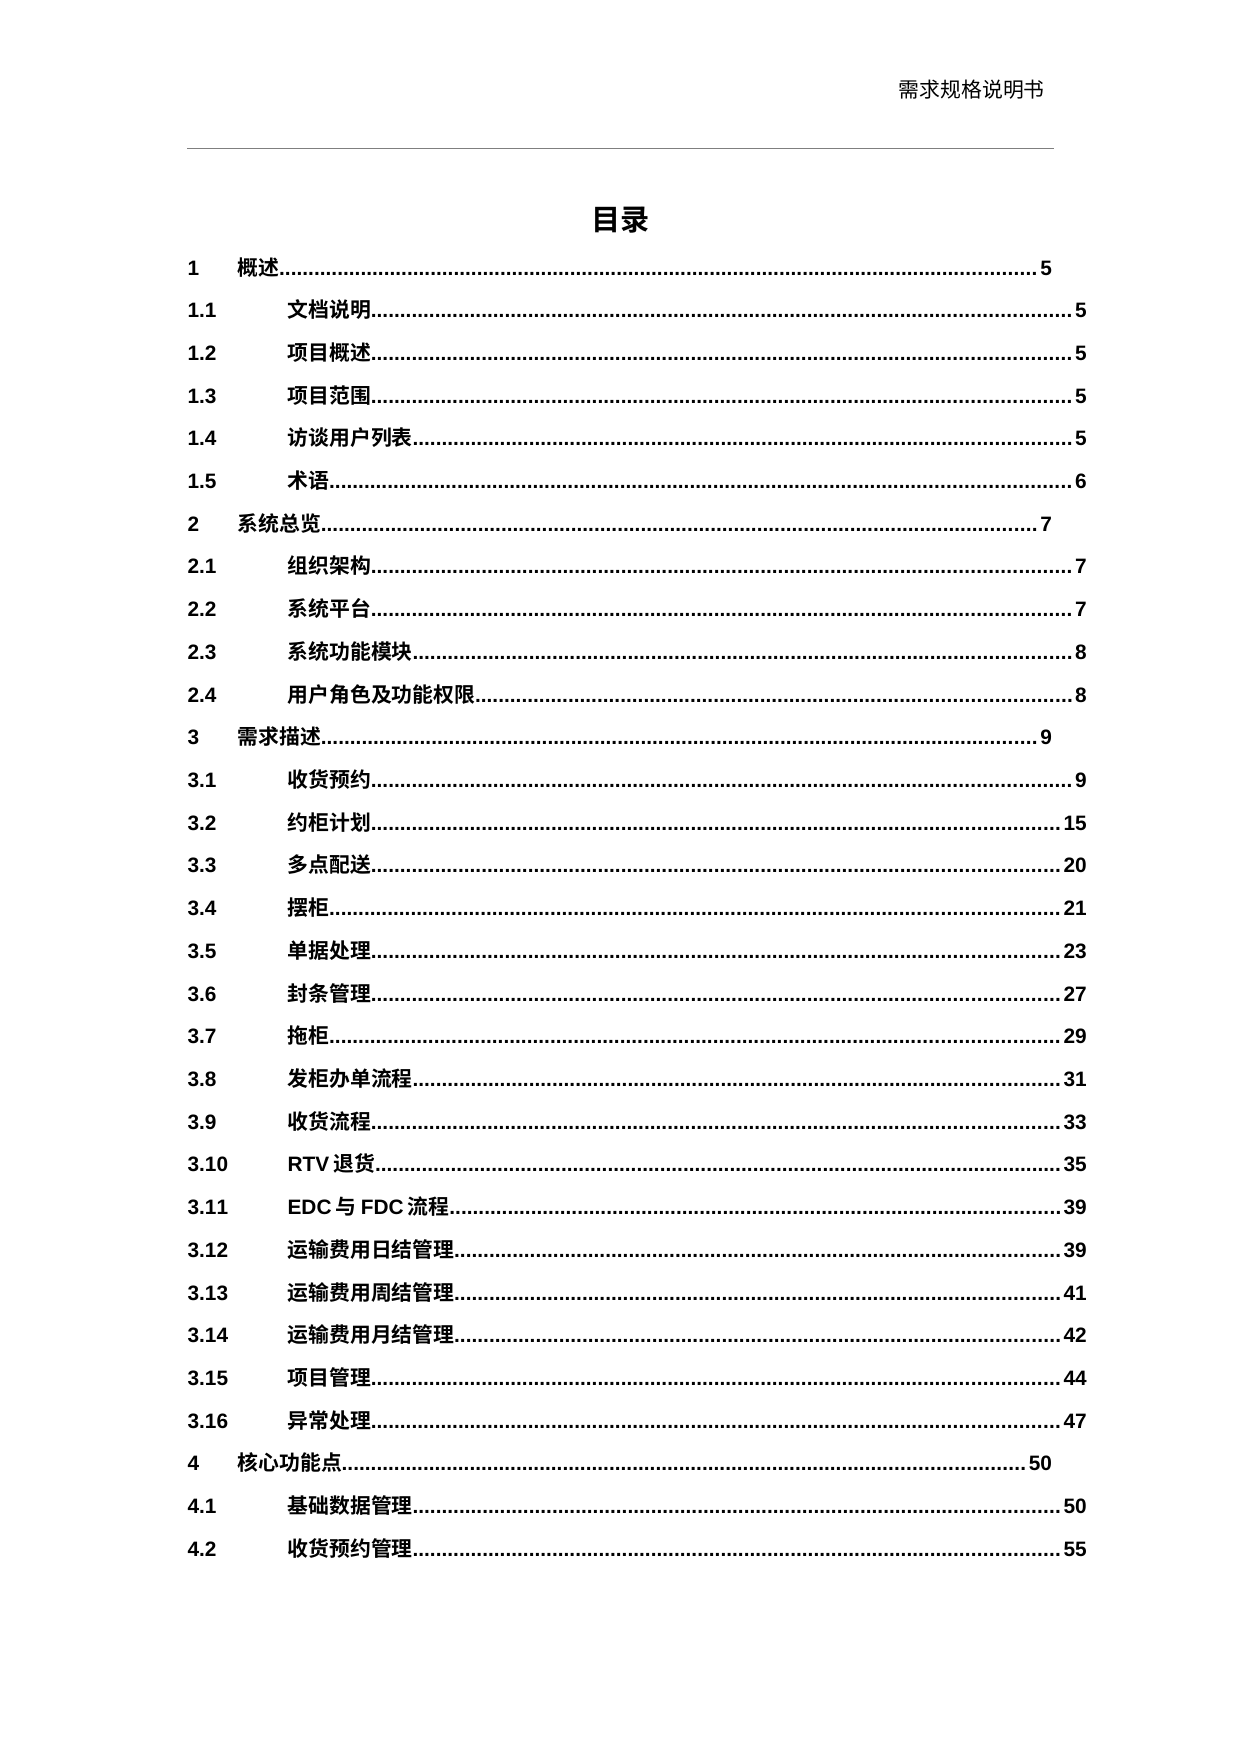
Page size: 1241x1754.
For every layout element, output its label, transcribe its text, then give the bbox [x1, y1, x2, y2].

text 3 需求描述 9 [187, 721, 1053, 751]
text 2.4 用户角色及功能权限 8 [187, 678, 1053, 708]
text 3.2 约柜计划 15 [187, 806, 1053, 836]
text 3.11 EDC与FDC流程 39 [187, 1190, 1053, 1221]
text 1.5 术语 6 [187, 464, 1053, 494]
text 1.4 访谈用户列表 5 [187, 422, 1053, 452]
text 3.16 异常处理 47 [187, 1404, 1053, 1434]
text 2.2 系统平台 7 [187, 592, 1053, 623]
text 4.1 基础数据管理 50 [187, 1489, 1053, 1519]
text 4.2 收货预约管理 55 [187, 1532, 1053, 1562]
text 3.3 多点配送 20 [187, 849, 1053, 879]
text 1.1 文档说明 5 [187, 293, 1053, 324]
text 3.5 单据处理 23 [187, 934, 1053, 964]
text 2.1 组织架构 7 [187, 550, 1053, 580]
text 3.8 发柜办单流程 31 [187, 1062, 1053, 1092]
text 3.9 收货流程 33 [187, 1105, 1053, 1135]
text 1 概述 5 [187, 251, 1053, 281]
text 3.13 运输费用周结管理 41 [187, 1276, 1053, 1306]
text 4 核心功能点 50 [187, 1447, 1053, 1477]
text 3.4 摆柜 21 [187, 891, 1053, 922]
text 3.10 RTV退货 35 [187, 1148, 1053, 1178]
text 3.15 项目管理 44 [187, 1361, 1053, 1391]
text 目录 [187, 196, 1053, 238]
text 3.7 拖柜 29 [187, 1019, 1053, 1050]
text 2.3 系统功能模块 8 [187, 635, 1053, 665]
text 1.2 项目概述 5 [187, 336, 1053, 366]
text 3.12 运输费用日结管理 39 [187, 1233, 1053, 1263]
text 2 系统总览 7 [187, 507, 1053, 537]
text 3.14 运输费用月结管理 42 [187, 1318, 1053, 1349]
text 1.3 项目范围 5 [187, 379, 1053, 409]
text 3.1 收货预约 9 [187, 763, 1053, 793]
text 3.6 封条管理 27 [187, 977, 1053, 1007]
